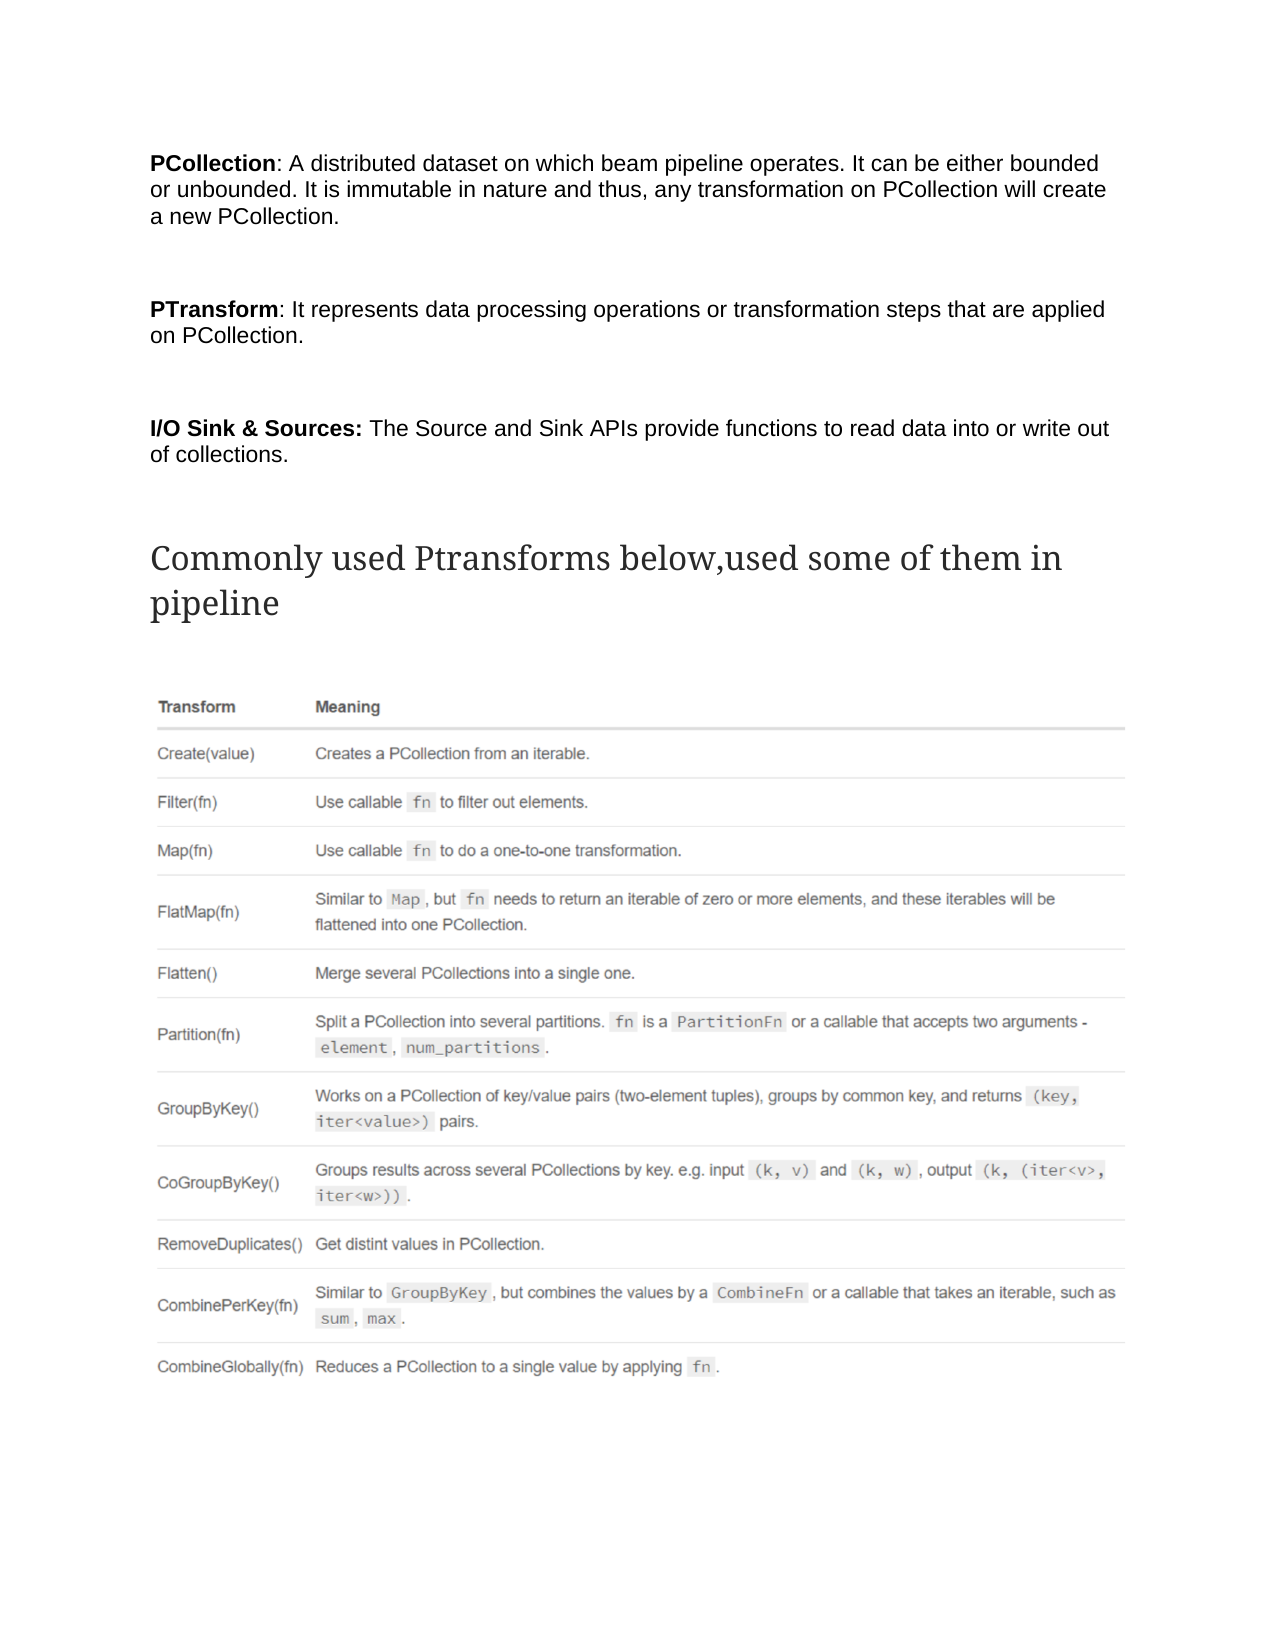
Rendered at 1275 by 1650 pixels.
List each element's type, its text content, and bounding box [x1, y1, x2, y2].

text PCollection: A distributed dataset on which beam pipeline operates. It can be either bounded or unbounded. It is immutable in nature and thus, any transformation on PCollection will create a new PCollection. [150, 150, 1125, 229]
picture [150, 692, 1125, 1386]
text Commonly used Ptransforms below,used some of them in pipeline [150, 534, 1125, 625]
text PTransform: It represents data processing operations or transformation steps that are applied on PCollection. [150, 296, 1125, 348]
text I/O Sink & Sources: The Source and Sink APIs provide functions to read data into or write out of collections. [150, 415, 1125, 468]
